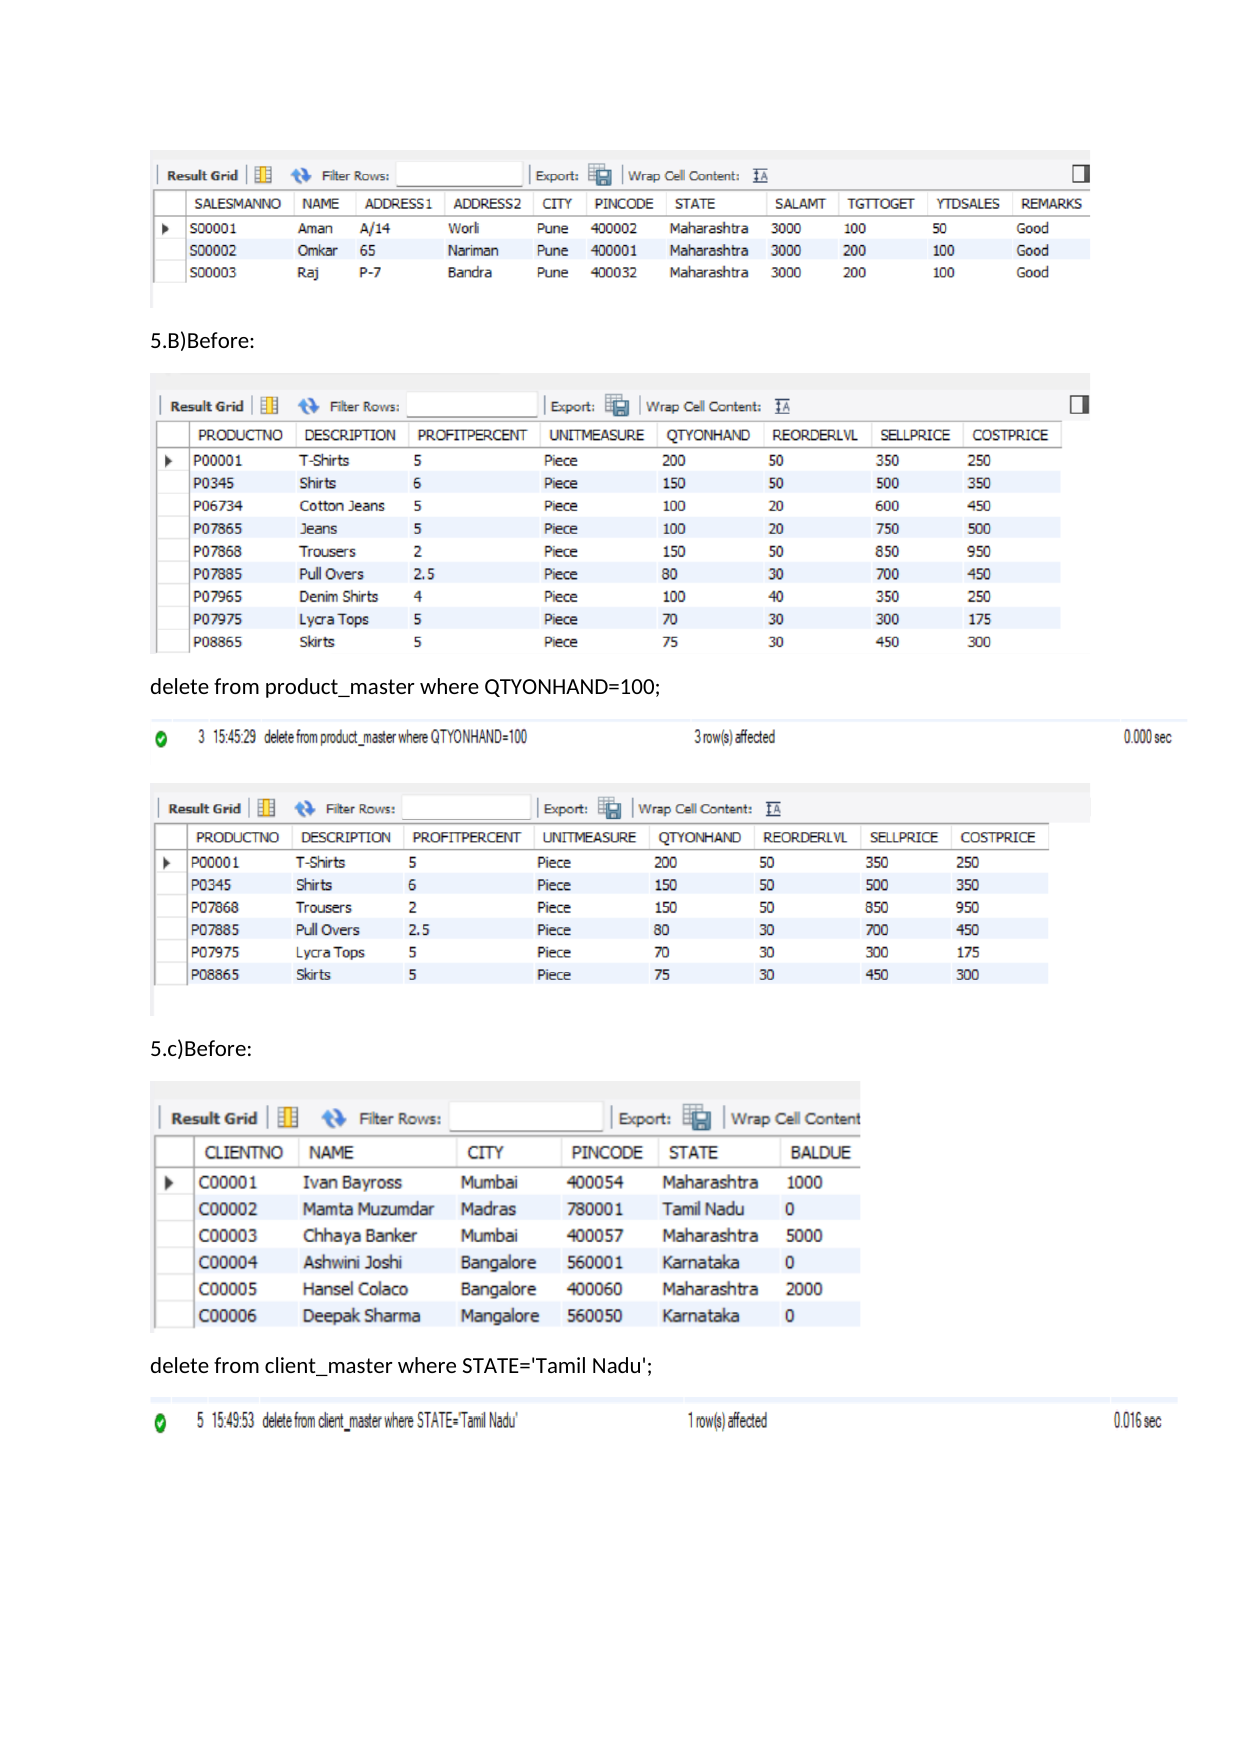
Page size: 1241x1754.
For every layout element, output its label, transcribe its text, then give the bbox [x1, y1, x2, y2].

text delete from client_master where STATE='Tamil Nadu'; [150, 1351, 1090, 1379]
picture [150, 1081, 861, 1333]
picture [150, 150, 1091, 308]
text 5.c)Before: [150, 1034, 1090, 1062]
picture [150, 373, 1091, 654]
picture [150, 783, 1091, 1016]
picture [150, 1397, 1178, 1458]
text delete from product_master where QTYONHAND=100; [150, 672, 1090, 700]
text 5.B)Before: [150, 327, 1090, 355]
picture [150, 719, 1188, 765]
